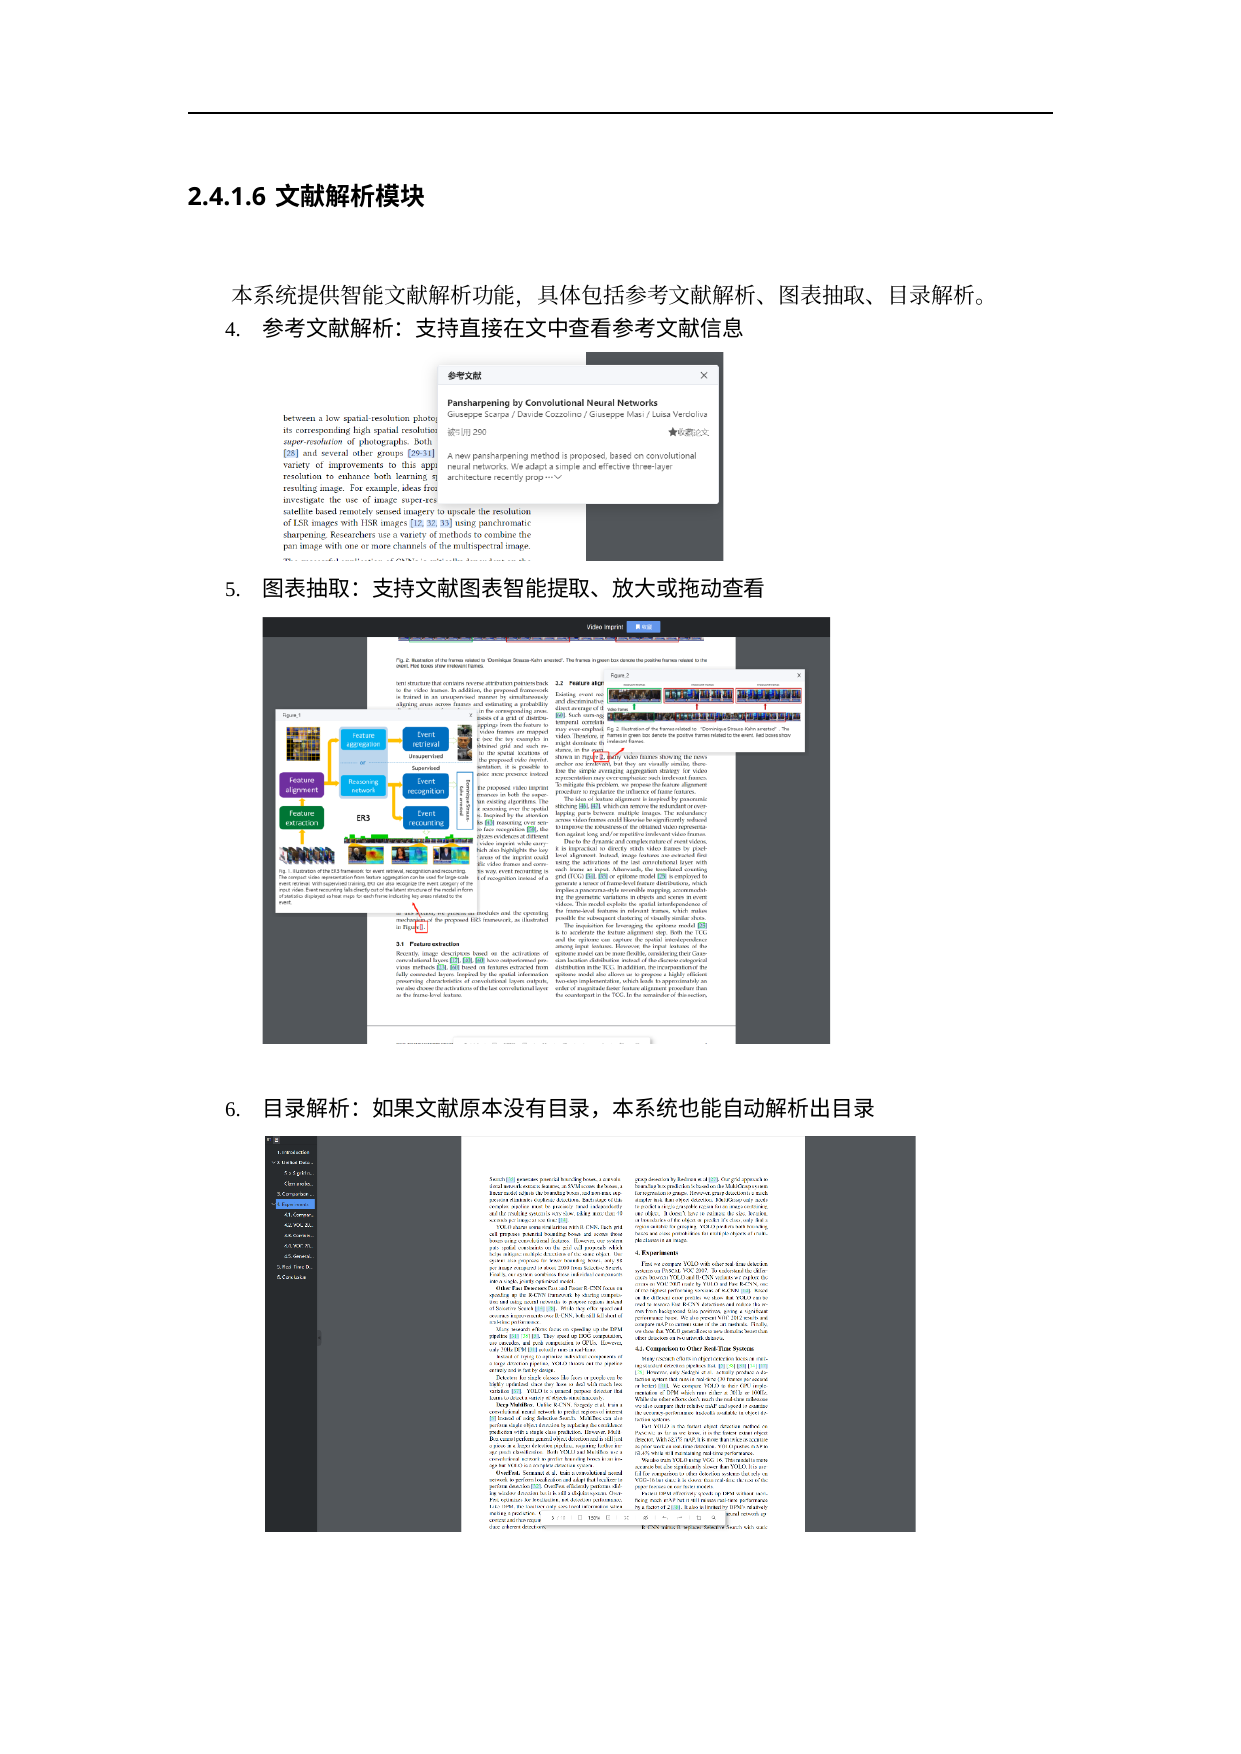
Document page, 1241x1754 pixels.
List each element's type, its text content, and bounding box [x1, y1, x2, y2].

list 目录解析：如果文献原本没有目录，本系统也能自动解析出目录 [225, 1090, 1053, 1123]
picture [262, 352, 724, 561]
text 本系统提供智能文献解析功能，具体包括参考文献解析、图表抽取、目录解析。 [187, 278, 1053, 310]
subtitle 文献解析模块 [187, 162, 1053, 227]
picture [265, 1136, 916, 1532]
picture [262, 617, 831, 1044]
